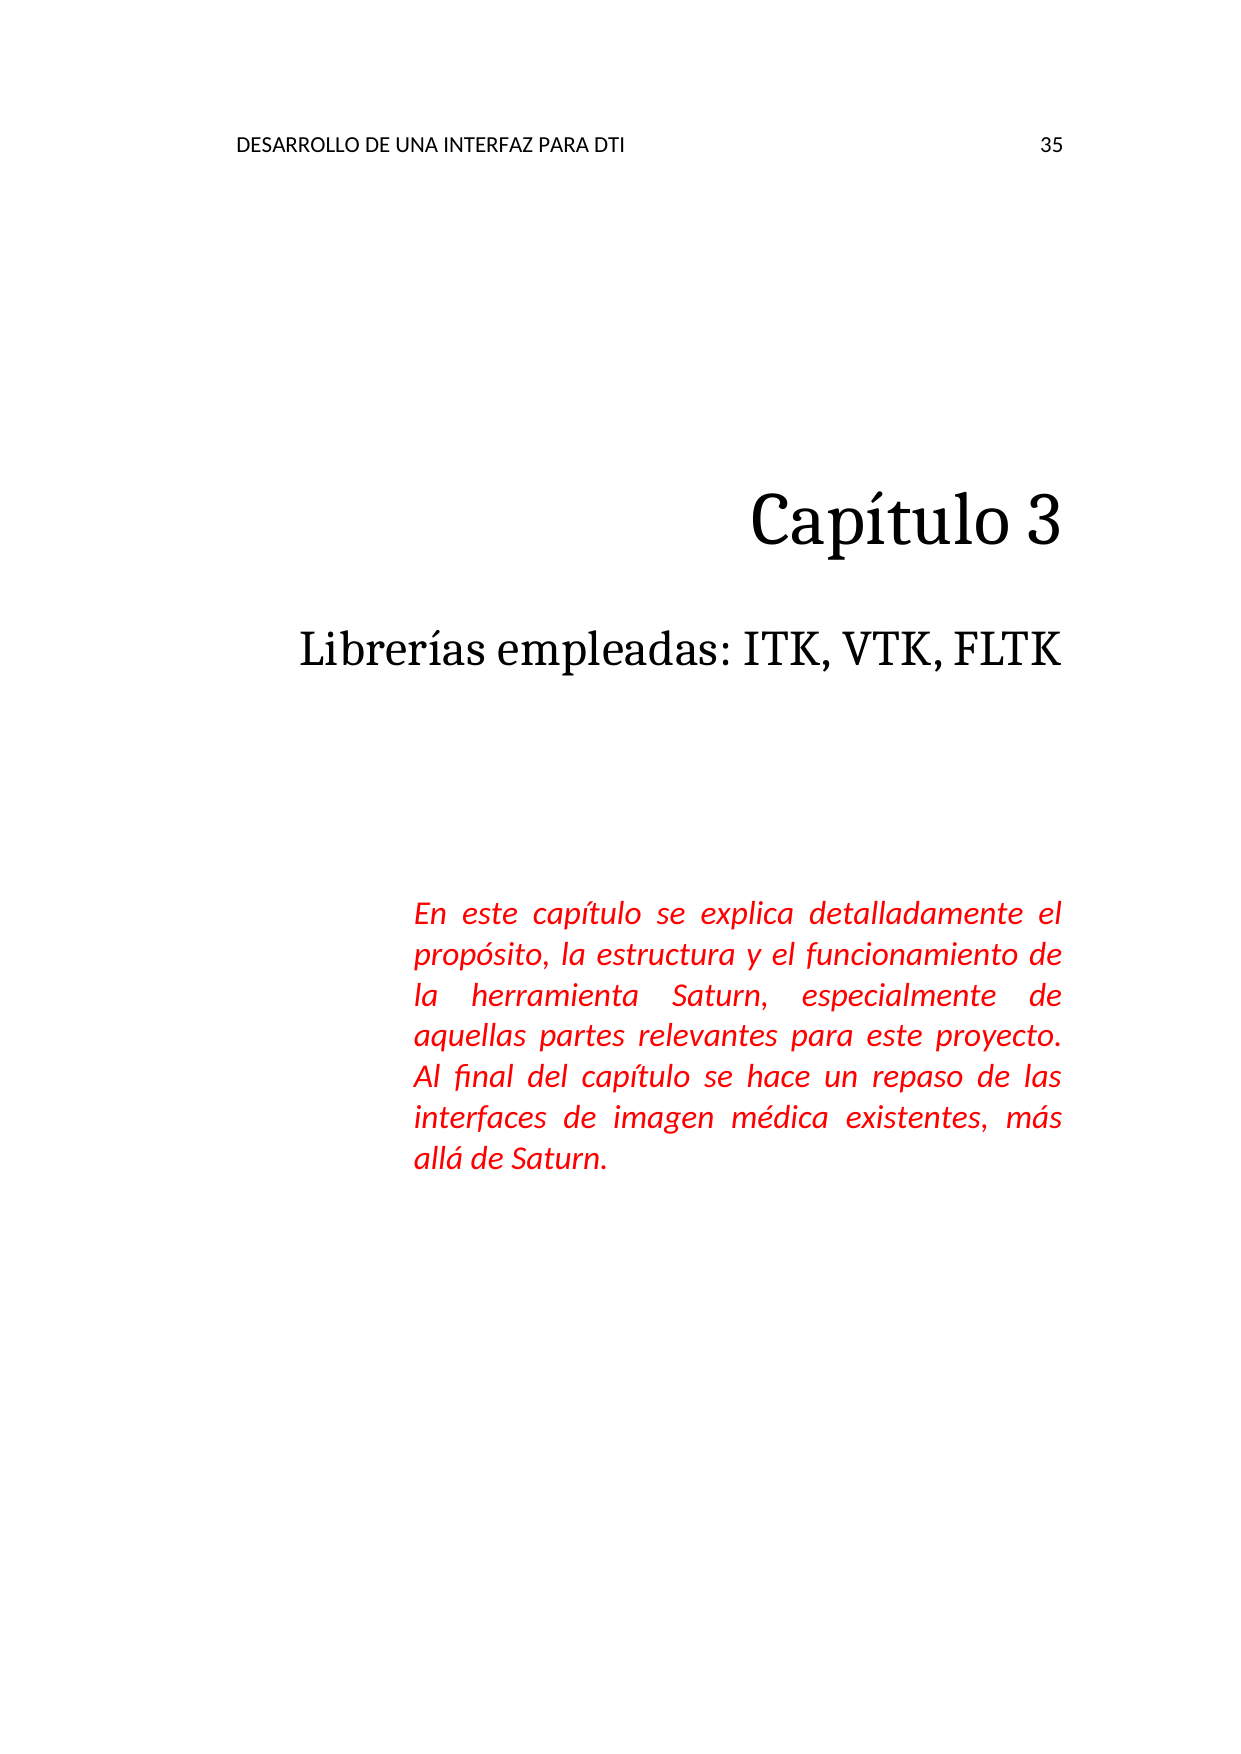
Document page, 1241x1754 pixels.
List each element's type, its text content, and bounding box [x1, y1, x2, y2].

text En este capítulo se explica detalladamente el propósito, la estructura y el funcionamiento de la herramienta Saturn, especialmente de aquellas partes relevantes para este proyecto. Al final del capítulo se hace un repaso de las interfaces de imagen médica existentes, más allá de Saturn. [413, 892, 1063, 1177]
subtitle Librerías empleadas: ITK, VTK, FLTK [236, 477, 1063, 678]
